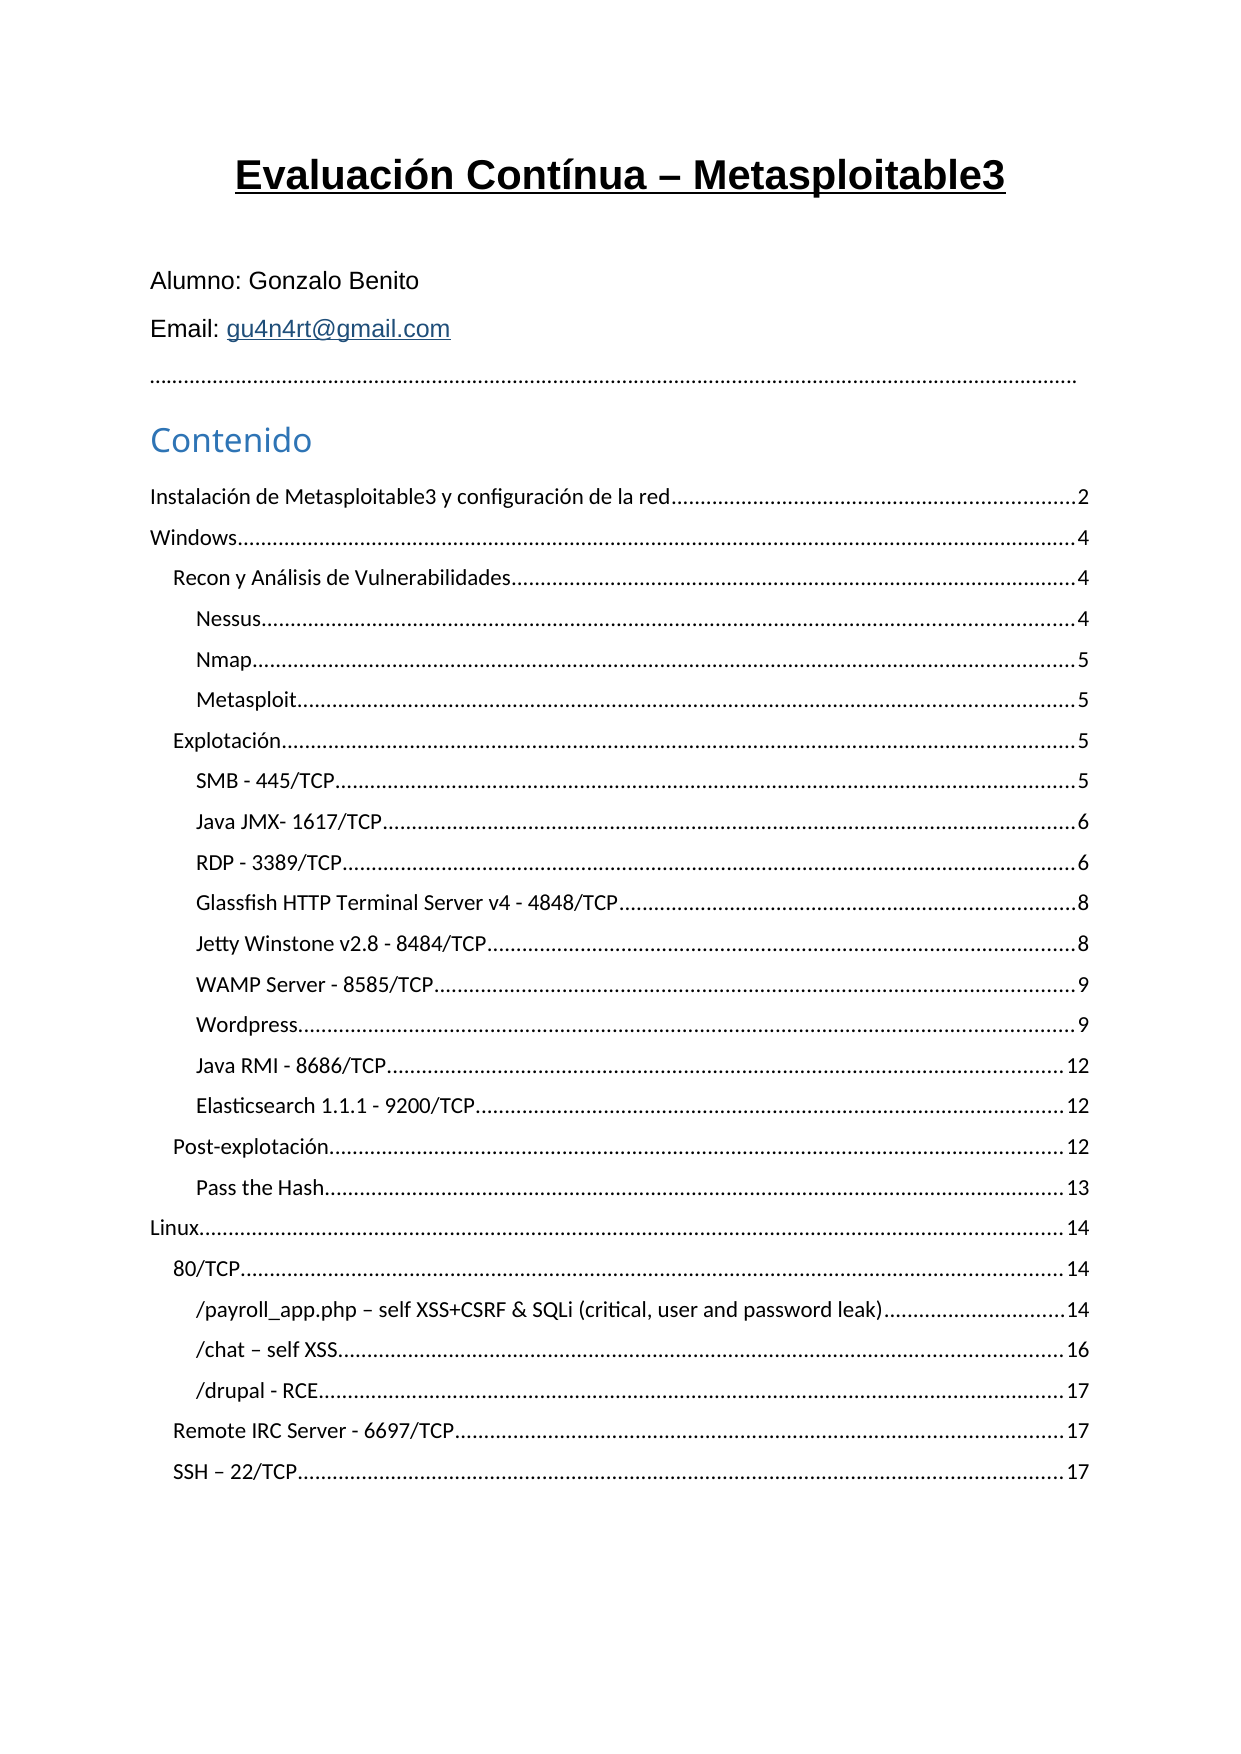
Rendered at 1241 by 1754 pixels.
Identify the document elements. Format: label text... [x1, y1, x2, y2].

text ….............................................................................................................................................................. [150, 361, 1090, 389]
text Evaluación Contínua – Metasploitable3 [150, 150, 1090, 198]
text Email: gu4n4rt@gmail.com [150, 314, 1090, 342]
text Alumno: Gonzalo Benito [150, 266, 1090, 295]
